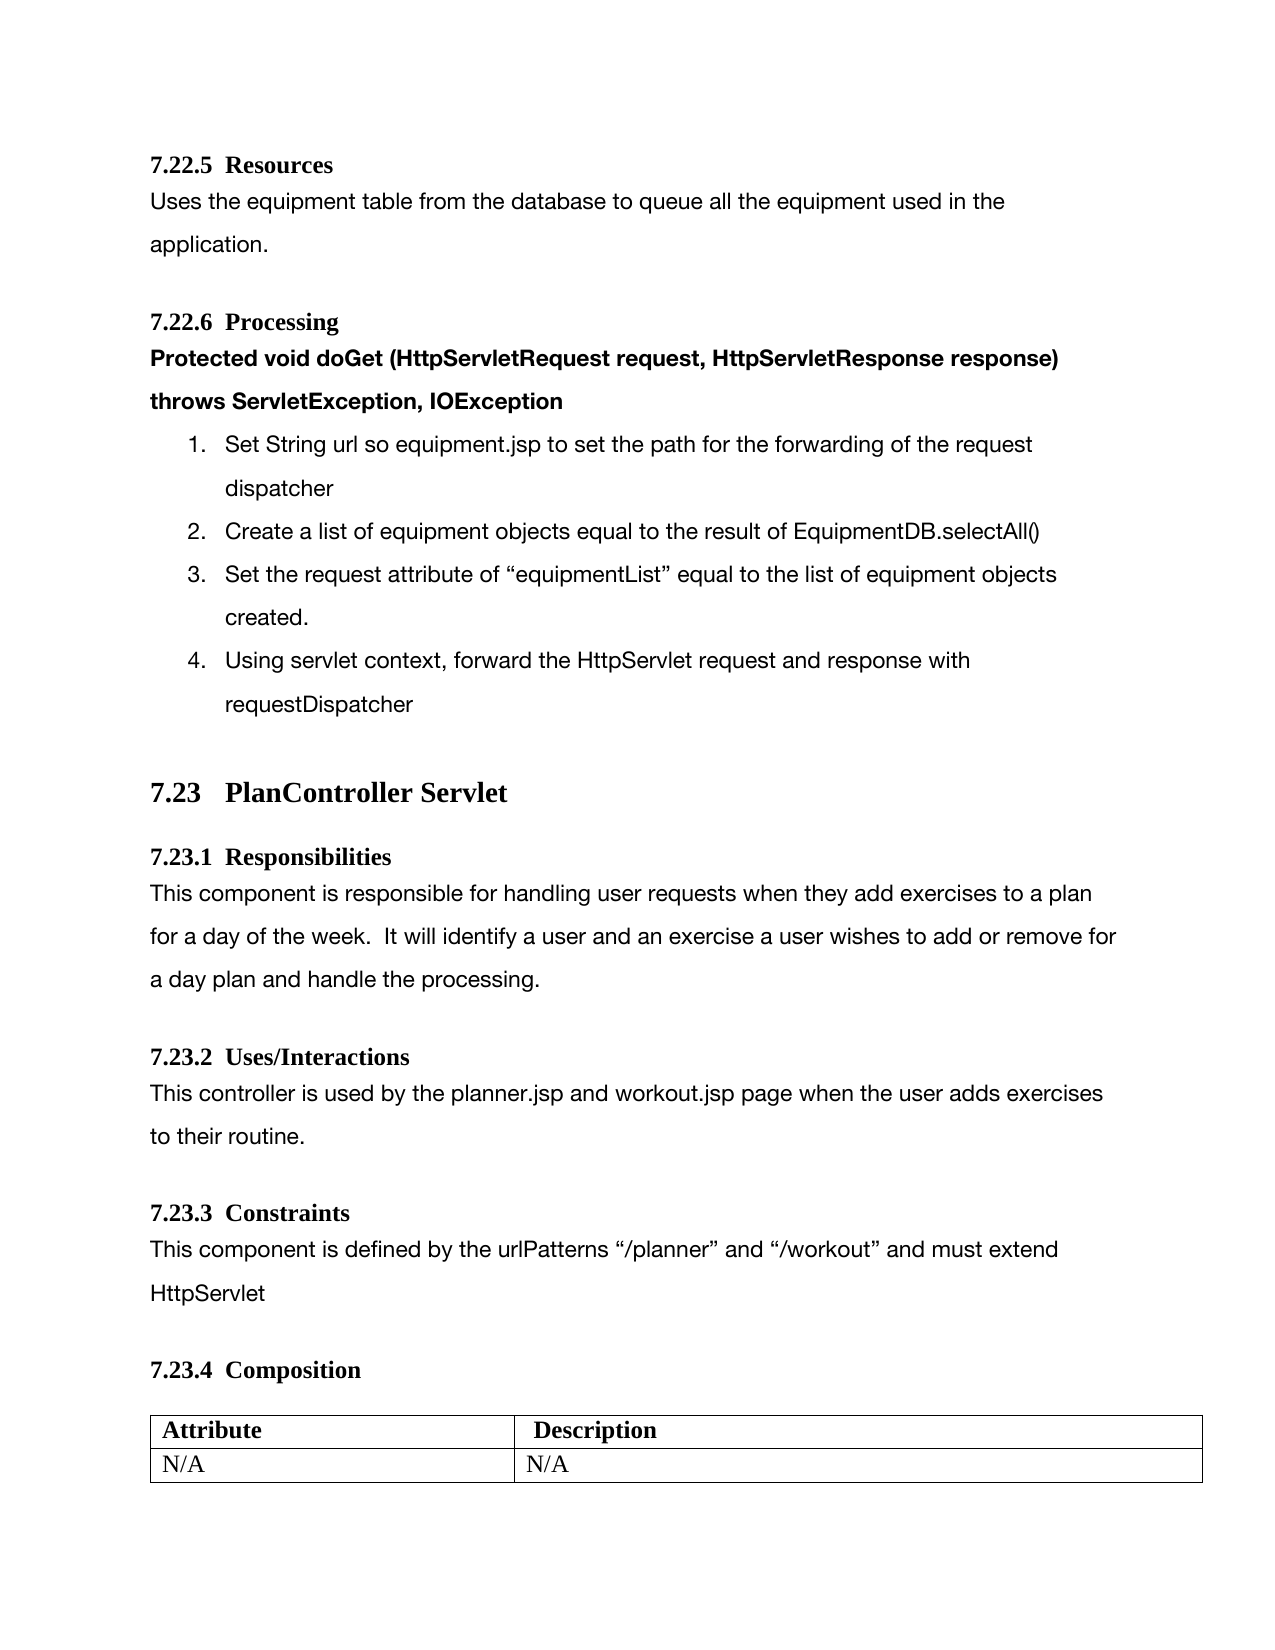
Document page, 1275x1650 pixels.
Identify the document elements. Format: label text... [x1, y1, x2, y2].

subtitle 7.23.3 Constraints [150, 1198, 1125, 1227]
subtitle 7.23 PlanController Servlet [150, 775, 1125, 808]
subtitle 7.23.4 Composition [150, 1355, 1125, 1384]
subtitle 7.22.6 Processing [150, 307, 1125, 336]
table_header Description [515, 1416, 1202, 1448]
table_cell N/A [151, 1449, 514, 1482]
subtitle 7.23.2 Uses/Interactions [150, 1042, 1125, 1070]
table_header Attribute [151, 1416, 514, 1448]
list Using servlet context, forward the HttpServlet request and response with requestDispatcher [187, 647, 1125, 719]
list Create a list of equipment objects equal to the result of EquipmentDB.selectAll() [187, 517, 1125, 546]
text Protected void doGet (HttpServletRequest request, HttpServletResponse response) throws ServletException, IOException [150, 344, 1125, 416]
text Uses the equipment table from the database to queue all the equipment used in the application. [150, 187, 1125, 259]
table_cell N/A [515, 1449, 1202, 1482]
subtitle 7.23.1 Responsibilities [150, 842, 1125, 870]
list Set String url so equipment.jsp to set the path for the forwarding of the request dispatcher [187, 430, 1125, 502]
text This component is defined by the urlPatterns “/planner” and “/workout” and must extend HttpServlet [150, 1236, 1125, 1308]
list Set the request attribute of “equipmentList” equal to the list of equipment objects created. [187, 560, 1125, 632]
text This component is responsible for handling user requests when they add exercises to a plan for a day of the week. It will identify a user and an exercise a user wishes to add or remove for a day plan and handle the processing. [150, 879, 1125, 994]
subtitle 7.22.5 Resources [150, 150, 1125, 179]
text This controller is used by the planner.jsp and workout.jsp page when the user adds exercises to their routine. [150, 1079, 1125, 1151]
